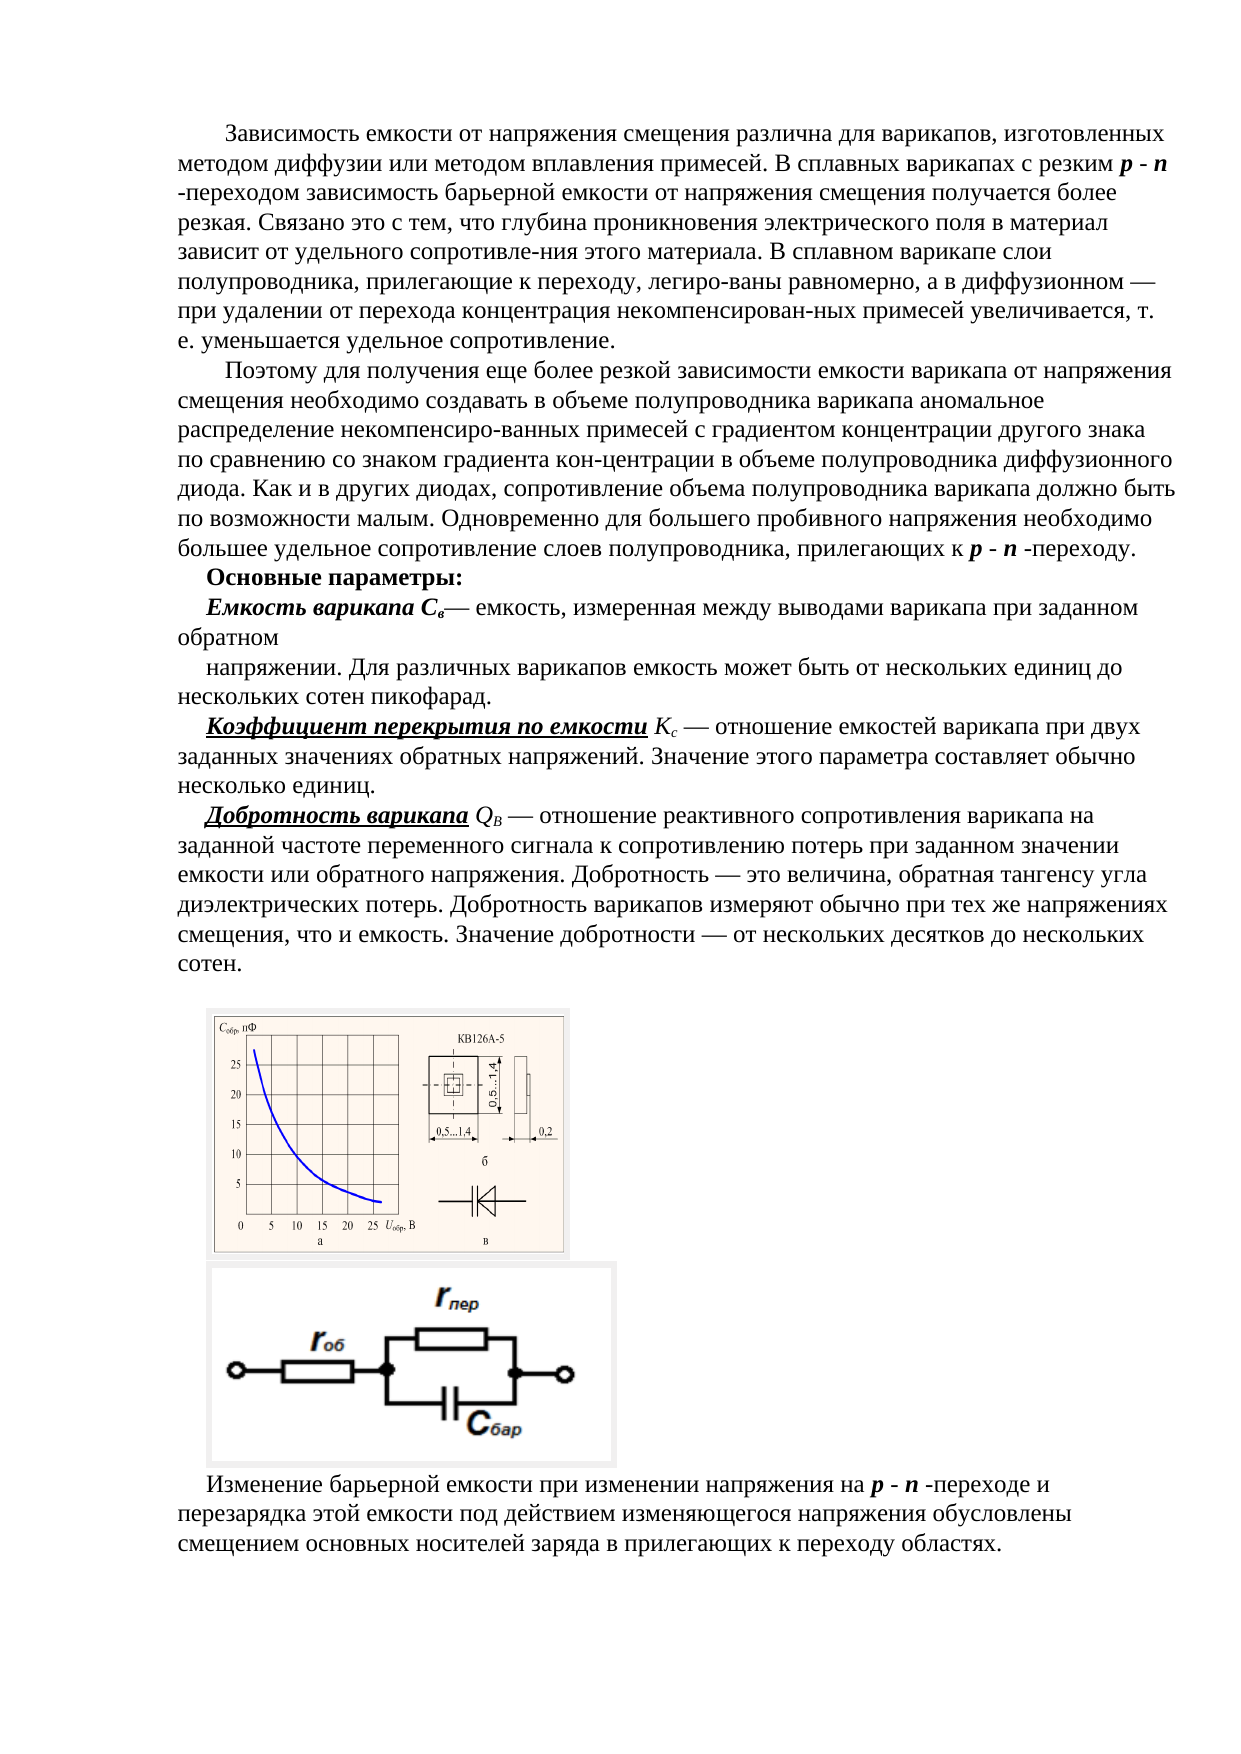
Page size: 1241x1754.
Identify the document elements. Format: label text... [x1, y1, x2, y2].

text Основные параметры: [177, 562, 1178, 591]
picture [212, 1268, 611, 1461]
text Зависимость емкости от напряжения смещения различна для варикапов, изготовленных методом диффузии или методом вплавления примесей. В сплавных варикапах с резким p - n -переходом зависимость барьерной емкости от напряжения смещения получается более резкая. Связано это с тем, что глубина проникновения электрического поля в материал зависит от удельного сопротивле-ния этого материала. В сплавном варикапе слои полупроводника, прилегающие к переходу, легиро-ваны равномерно, а в диффузионном — при удалении от перехода концентрация некомпенсирован-ных примесей увеличивается, т. е. уменьшается удельное сопротивление. [177, 118, 1178, 354]
text Коэффициент перекрытия по емкости Кс — отношение емкостей варикапа при двух заданных значениях обратных напряжений. Значение этого параметра составляет обычно несколько единиц. [177, 711, 1178, 799]
text Изменение барьерной емкости при изменении напряжения на p - n -переходе и перезарядка этой емкости под действием изменяющегося напряжения обусловлены смещением основных носителей заряда в прилегающих к переходу областях. [177, 1469, 1178, 1557]
text Добротность варикапа QB — отношение реактивного сопротивления варикапа на заданной частоте переменного сигнала к сопротивлению потерь при заданном значении емкости или обратного напряжения. Добротность — это величина, обратная тангенсу угла диэлектрических потерь. Добротность варикапов измеряют обычно при тех же напряжениях смещения, что и емкость. Значение добротности — от нескольких десятков до нескольких сотен. [177, 800, 1178, 977]
text напряжении. Для различных варикапов емкость может быть от нескольких единиц до нескольких сотен пикофарад. [177, 652, 1178, 710]
text Поэтому для получения еще более резкой зависимости емкости варикапа от напряжения смещения необходимо создавать в объеме полупроводника варикапа аномальное распределение некомпенсиро-ванных примесей с градиентом концентрации другого знака по сравнению со знаком градиента кон-центрации в объеме полупроводника диффузионного диода. Как и в других диодах, сопротивление объема полупроводника варикапа должно быть по возможности малым. Одновременно для большего пробивного напряжения необходимо большее удельное сопротивление слоев полупроводника, прилегающих к p - n -переходу. [177, 355, 1178, 561]
picture [212, 1014, 564, 1254]
text Емкость варикапа Св— емкость, измеренная между выводами варикапа при заданном обратном [177, 592, 1178, 651]
